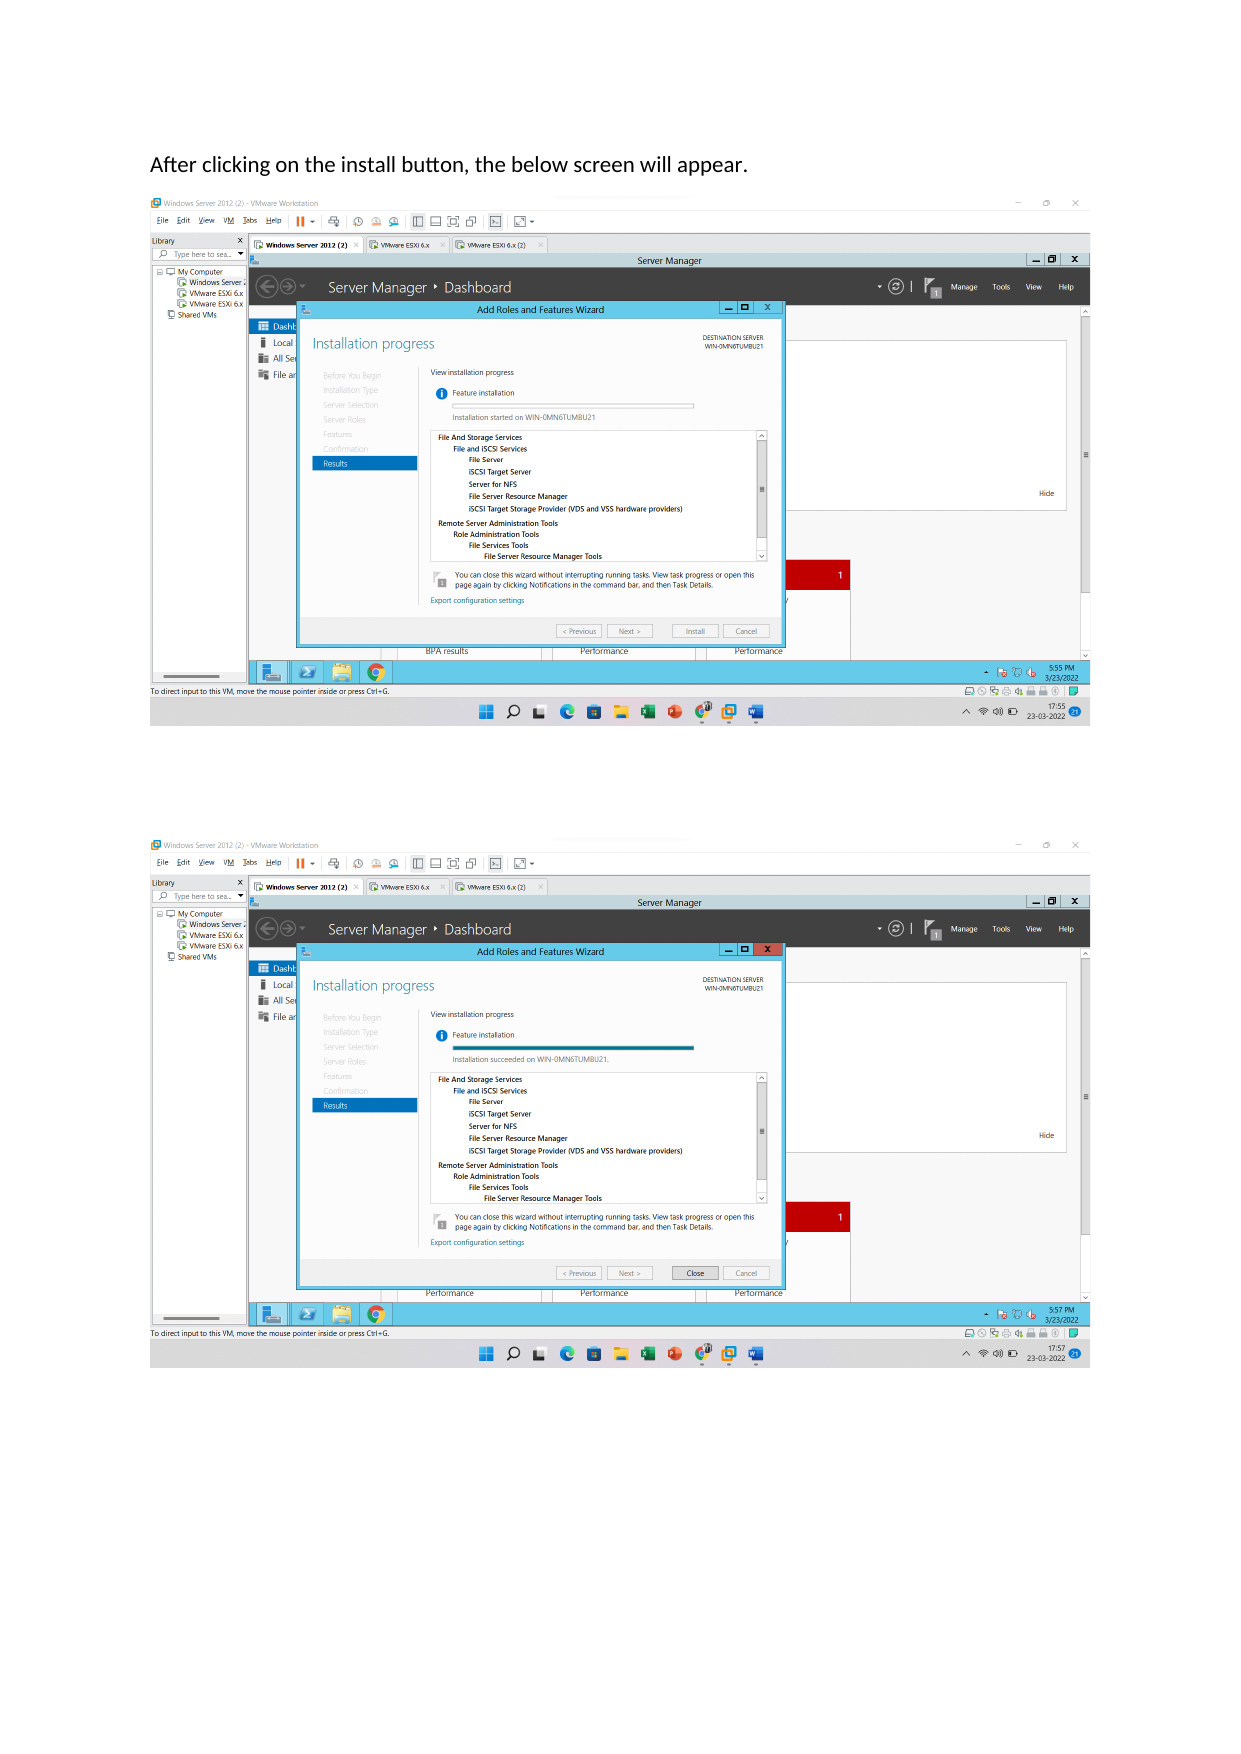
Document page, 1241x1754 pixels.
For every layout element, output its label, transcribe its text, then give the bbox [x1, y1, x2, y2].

text After clicking on the install button, the below screen will appear. [150, 150, 1090, 178]
picture [150, 838, 1091, 1368]
picture [150, 196, 1091, 726]
